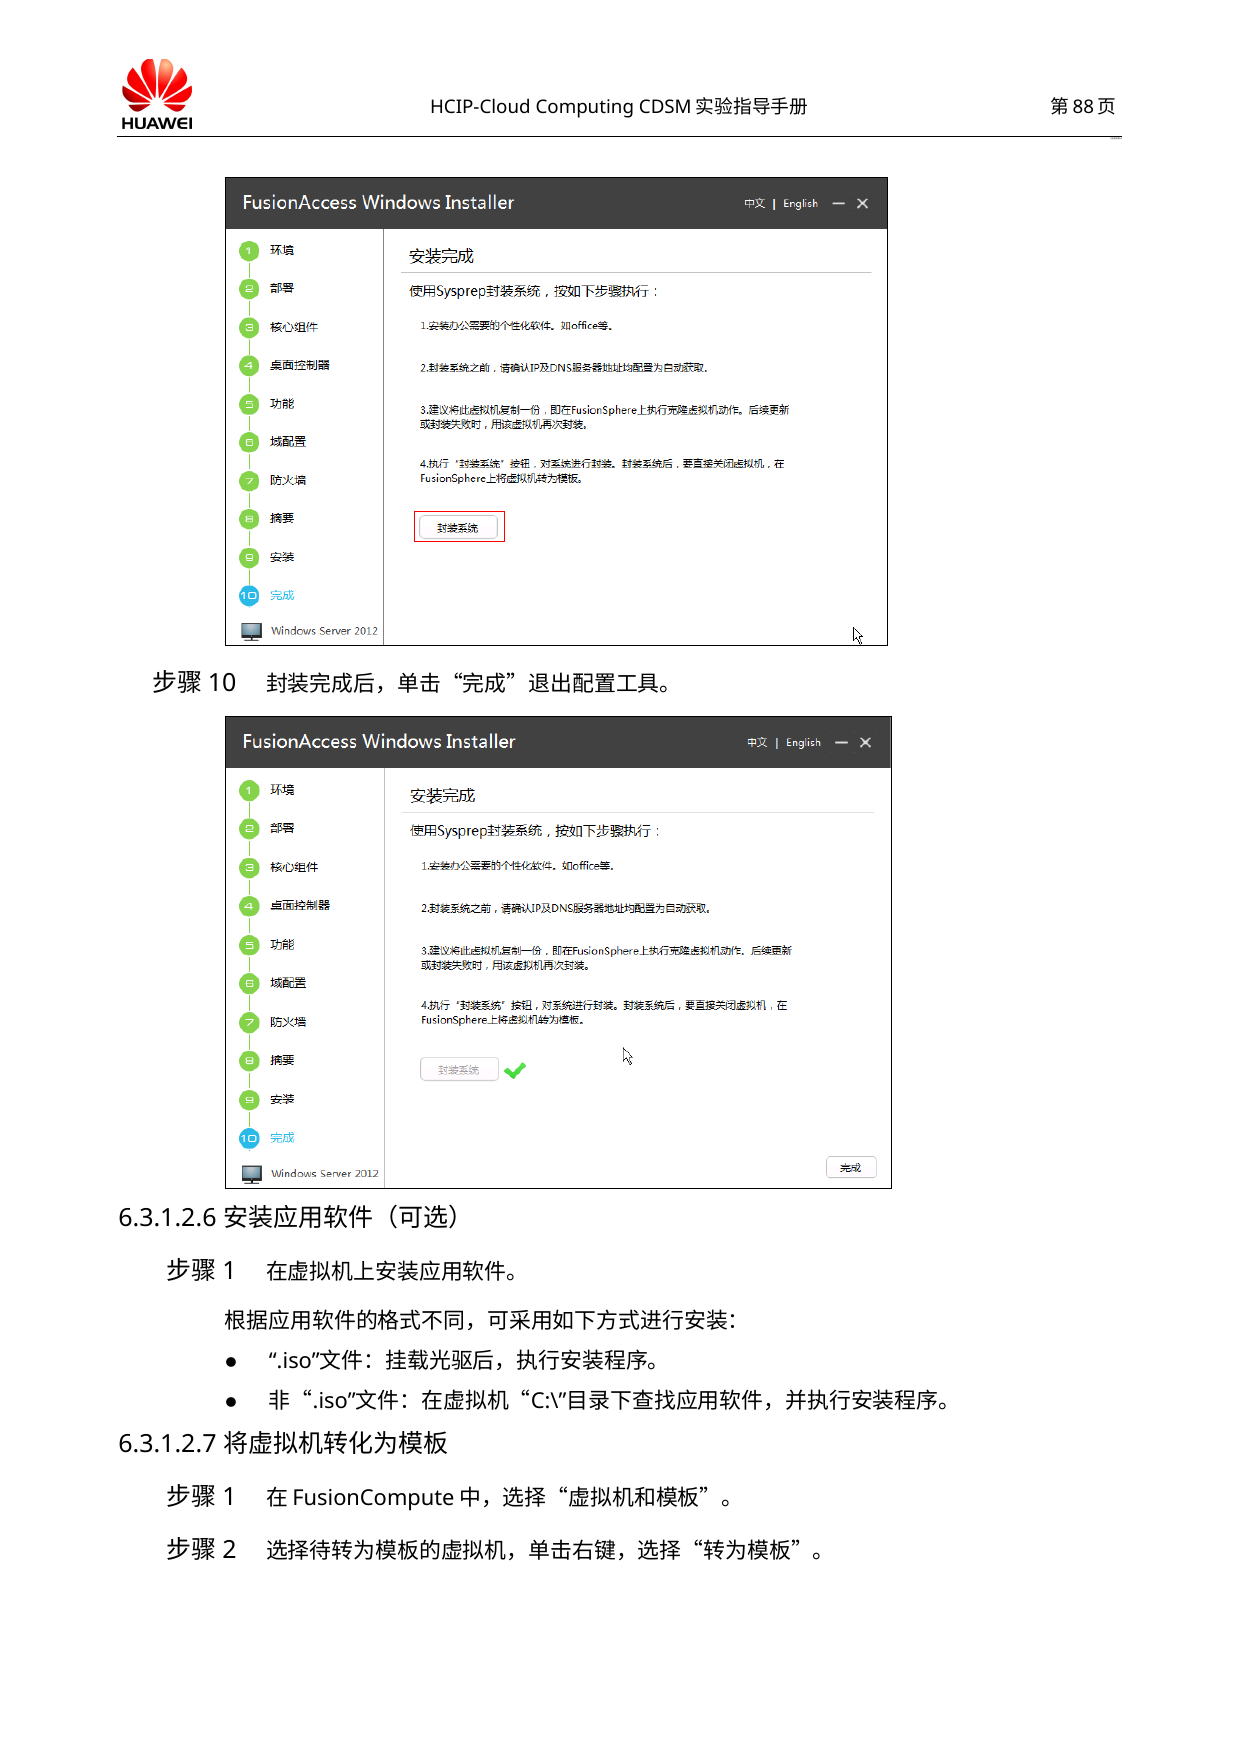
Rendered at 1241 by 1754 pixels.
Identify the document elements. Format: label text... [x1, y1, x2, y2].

text 非“.iso”文件：在虚拟机“C:\”目录下查找应用软件，并执行安装程序。 [224, 1383, 1122, 1415]
text 在FusionCompute中，选择“虚拟机和模板”。 [236, 1476, 1122, 1512]
picture [122, 59, 192, 129]
text 根据应用软件的格式不同，可采用如下方式进行安装： [224, 1303, 1122, 1335]
subtitle 将虚拟机转化为模板 [118, 1423, 1122, 1459]
text 在虚拟机上安装应用软件。 [236, 1250, 1122, 1286]
text 封装完成后，单击“完成”退出配置工具。 [236, 663, 1122, 699]
picture [226, 717, 891, 1188]
picture [226, 178, 887, 645]
subtitle 安装应用软件（可选） [118, 1197, 1122, 1233]
text 选择待转为模板的虚拟机，单击右键，选择“转为模板”。 [236, 1529, 1122, 1565]
text “.iso”文件：挂载光驱后，执行安装程序。 [224, 1343, 1122, 1375]
